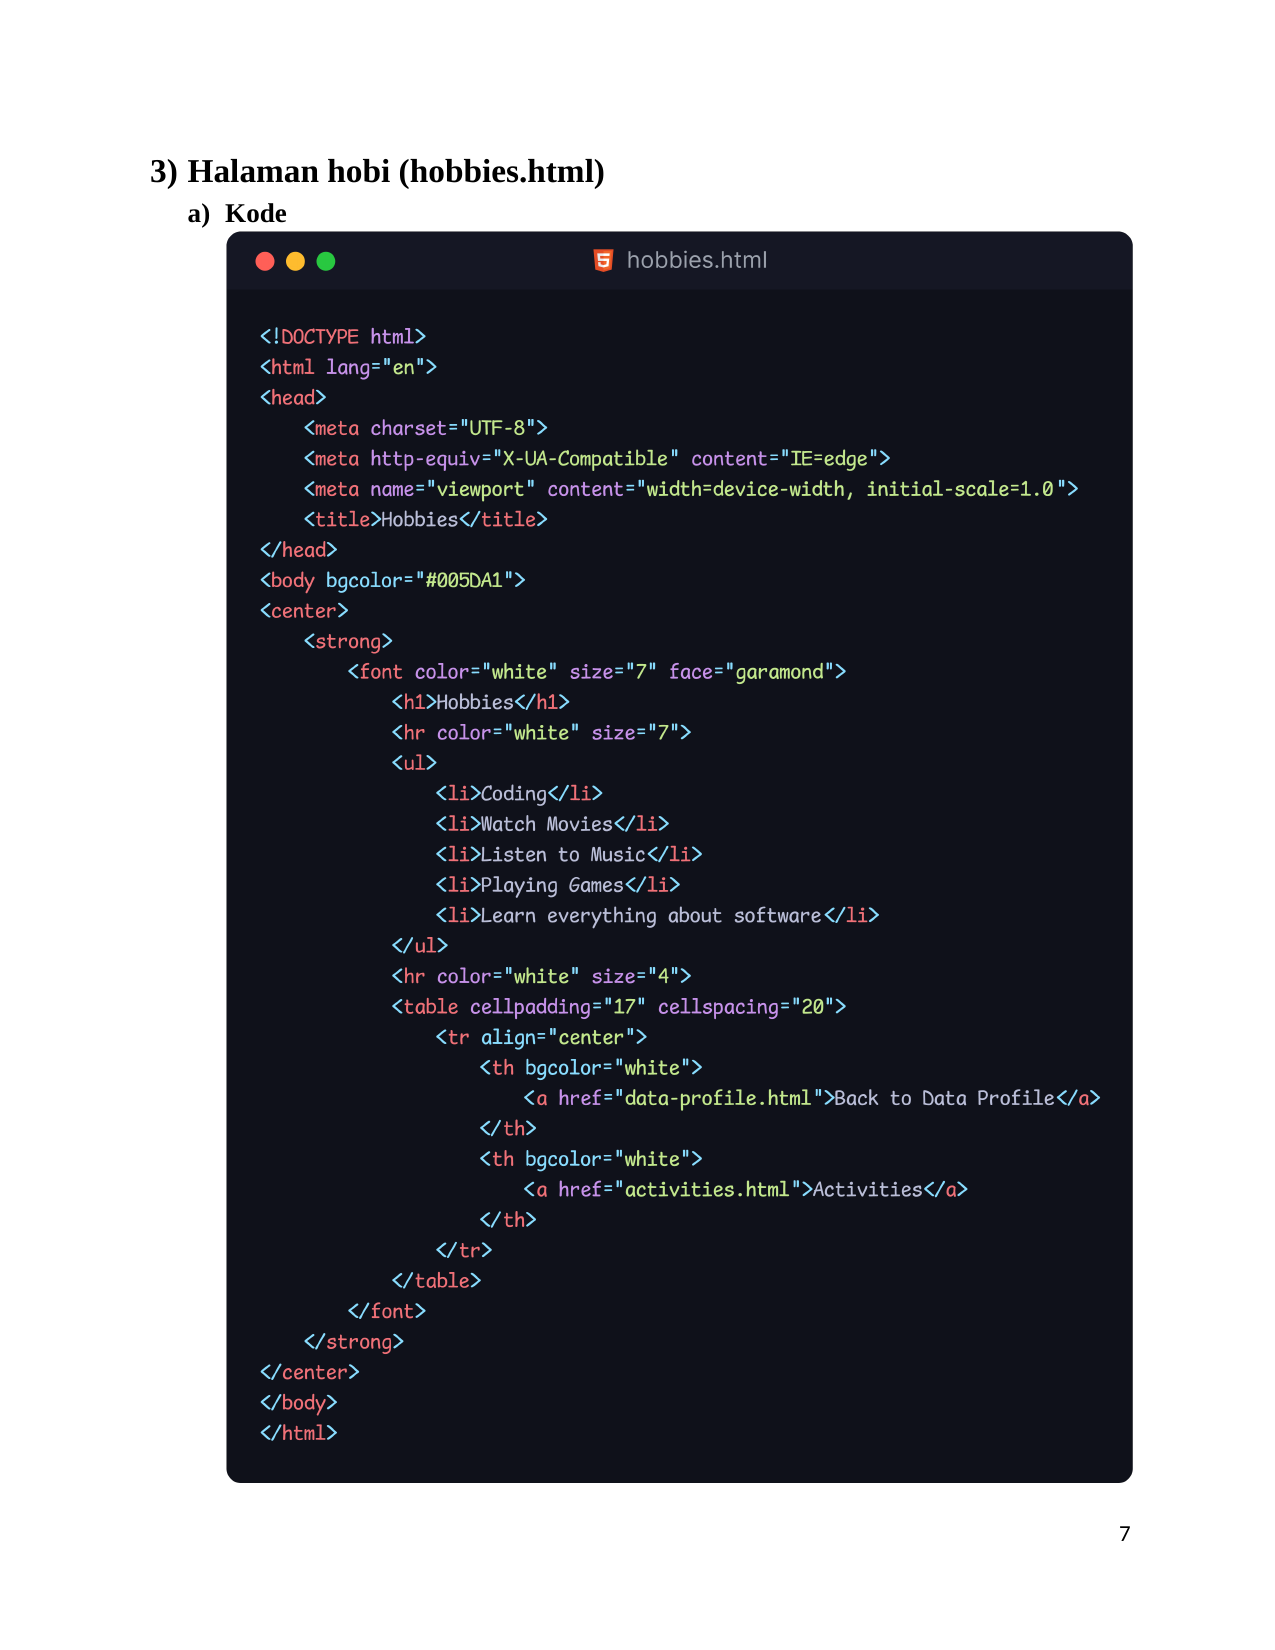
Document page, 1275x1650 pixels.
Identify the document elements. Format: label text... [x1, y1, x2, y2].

subtitle Halaman hobi (hobbies.html) [150, 151, 1130, 189]
subtitle Kode [187, 197, 1130, 228]
picture [225, 230, 1134, 1483]
